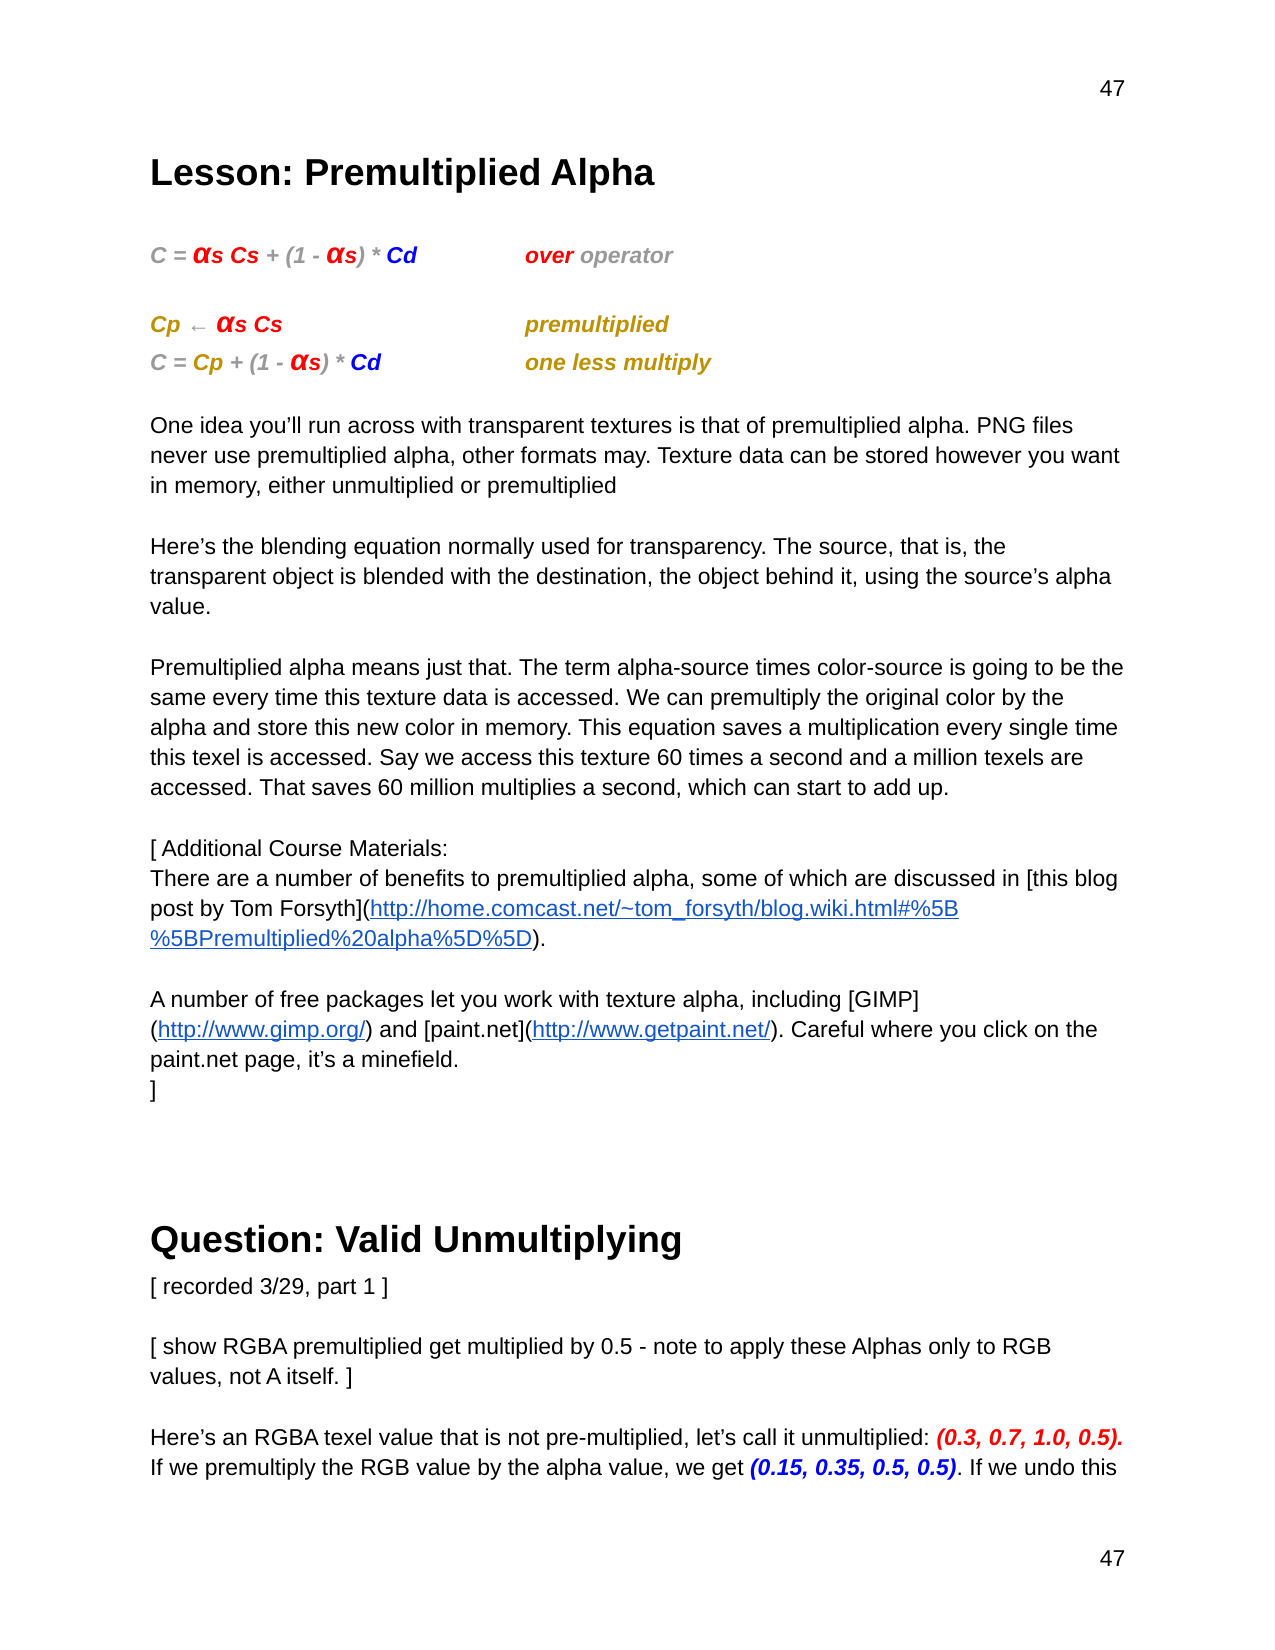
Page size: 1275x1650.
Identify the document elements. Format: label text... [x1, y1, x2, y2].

text [ show RGBA premultiplied get multiplied by 0.5 - note to apply these Alphas only to RGB values, not A itself. ] [150, 1333, 1125, 1390]
text Cp ← αs Cs premultiplied [150, 304, 1125, 338]
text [150, 1424, 1125, 1480]
text C = Cp + (1 - αs) * Cd one less multiply [150, 343, 1125, 377]
text [ recorded 3/29, part 1 ] [150, 1273, 1125, 1299]
text There are a number of benefits to premultiplied alpha, some of which are discussed in [this blog post by Tom Forsyth](http://home.comcast.net/~tom_forsyth/blog.wiki.html#%5B%5BPremultiplied%20alpha%5D%5D). [150, 865, 1125, 952]
text Here’s the blending equation normally used for transparency. The source, that is, the transparent object is blended with the destination, the object behind it, using the source’s alpha value. [150, 533, 1125, 619]
text One idea you’ll run across with transparent textures is that of premultiplied alpha. PNG files never use premultiplied alpha, other formats may. Texture data can be stored however you want in memory, either unmultiplied or premultiplied [150, 412, 1125, 499]
text ] [150, 1076, 1125, 1103]
subtitle Lesson: Premultiplied Alpha [150, 150, 1125, 193]
subtitle Question: Valid Unmultiplying [150, 1217, 1125, 1260]
text [ Additional Course Materials: [150, 835, 1125, 861]
text A number of free packages let you work with texture alpha, including [GIMP](http://www.gimp.org/) and [paint.net](http://www.getpaint.net/). Careful where you click on the paint.net page, it’s a minefield. [150, 986, 1125, 1073]
text Premultiplied alpha means just that. The term alpha-source times color-source is going to be the same every time this texture data is accessed. We can premultiply the original color by the alpha and store this new color in memory. This equation saves a multiplication every single time this texel is accessed. Say we access this texture 60 times a second and a million texels are accessed. That saves 60 million multiplies a second, which can start to add up. [150, 653, 1125, 801]
text C = αs Cs + (1 - αs) * Cd over operator [150, 236, 1125, 269]
